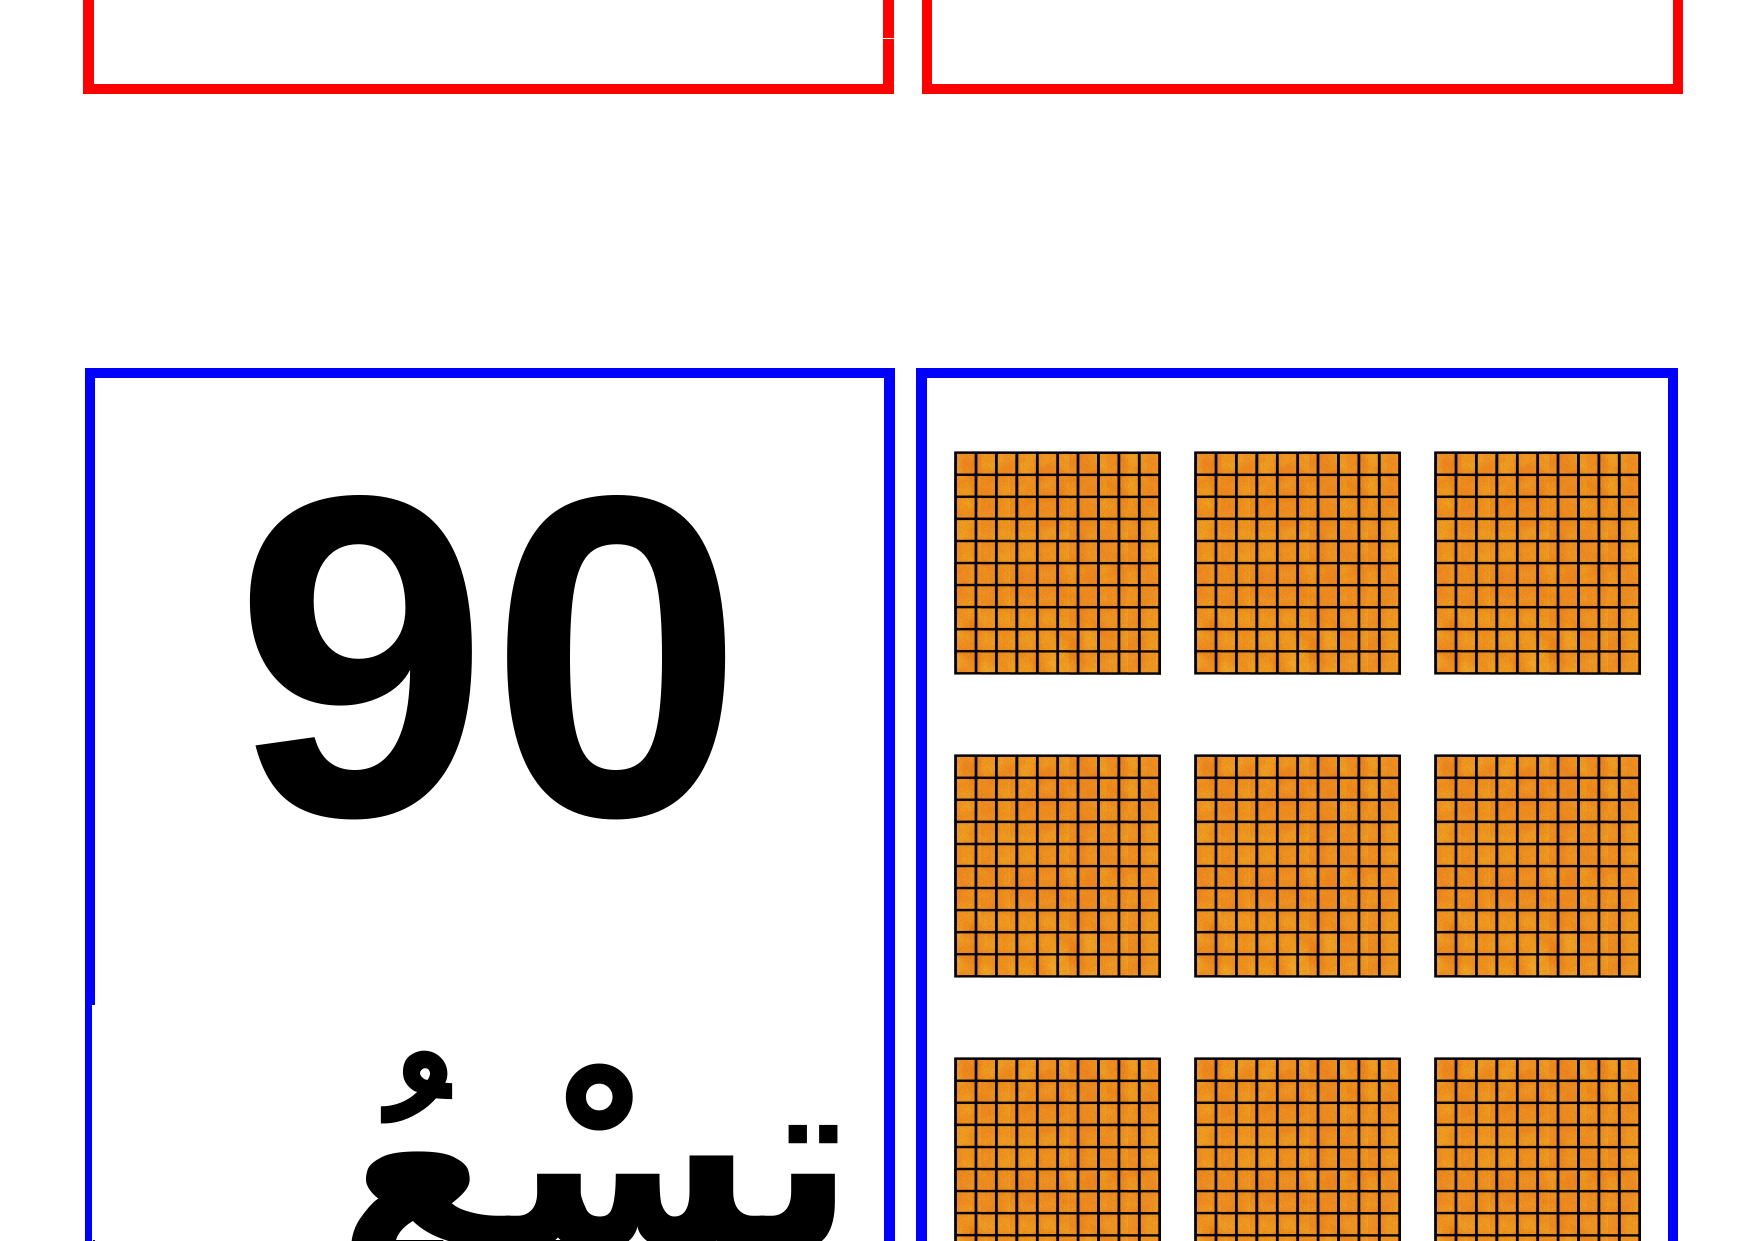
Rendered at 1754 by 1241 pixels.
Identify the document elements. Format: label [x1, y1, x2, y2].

picture [1433, 754, 1642, 980]
picture [953, 754, 1162, 980]
picture [1433, 451, 1642, 677]
picture [953, 1057, 1162, 1241]
picture [953, 451, 1162, 677]
picture [1433, 1057, 1642, 1241]
picture [1193, 451, 1402, 677]
picture [1193, 754, 1402, 980]
picture [1193, 1057, 1402, 1241]
